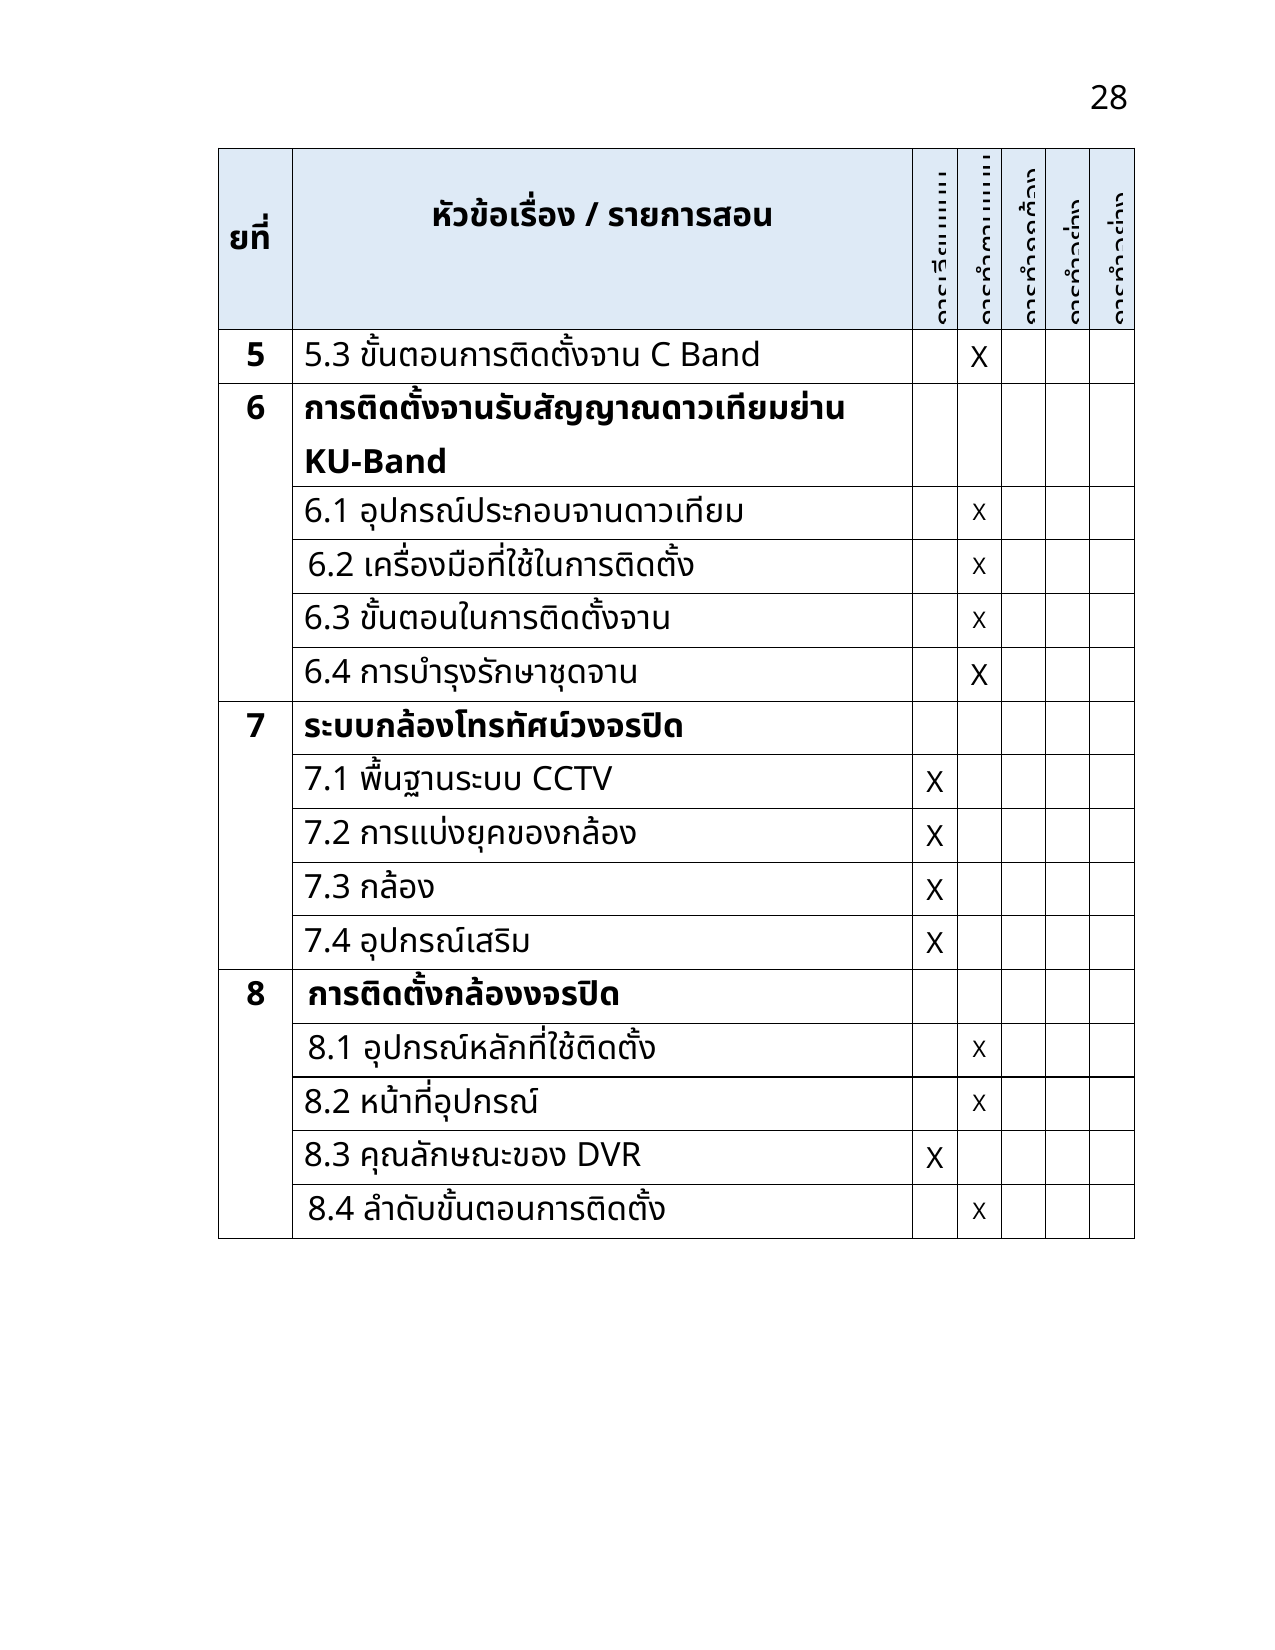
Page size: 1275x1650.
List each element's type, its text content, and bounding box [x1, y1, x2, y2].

table_cell [913, 1078, 957, 1130]
table_cell ระบบกล้องโทรทัศน์วงจรปิด [293, 702, 912, 754]
table_cell [1090, 1024, 1134, 1076]
table_cell 7 [219, 702, 292, 969]
table_cell X [958, 1078, 1001, 1130]
table_cell [958, 1131, 1001, 1184]
table_cell 7.2 การแบ่งยุคของกล้อง [293, 809, 912, 862]
table_cell X [958, 330, 1001, 383]
table_cell [913, 970, 957, 1023]
table_cell [1090, 970, 1134, 1023]
table_cell [1002, 863, 1045, 915]
table_cell X [958, 487, 1001, 539]
table_cell X [958, 1024, 1001, 1076]
table_cell [1046, 540, 1089, 593]
table_cell X [958, 648, 1001, 701]
table_cell X [958, 540, 1001, 593]
table_cell 6.4 การบำรุงรักษาชุดจาน [293, 648, 912, 701]
table_cell 8.1 อุปกรณ์หลักที่ใช้ติดตั้ง [293, 1024, 912, 1076]
table_cell [913, 702, 957, 754]
table_cell [1002, 809, 1045, 862]
table_cell [1046, 970, 1089, 1023]
table_cell [958, 970, 1001, 1023]
table_cell การติดตั้งกล้องงจรปิด [293, 970, 912, 1023]
table_cell [1046, 1131, 1089, 1184]
table_cell [1002, 702, 1045, 754]
table_cell 8 [219, 970, 292, 1238]
table_cell [1002, 1131, 1045, 1184]
table_cell 5.3 ขั้นตอนการติดตั้งจาน C Band [293, 330, 912, 383]
table_cell การติดตั้งจานรับสัญญาณดาวเทียมย่าน KU-Band [293, 384, 912, 486]
table_cell 8.2 หน้าที่อุปกรณ์ [293, 1078, 912, 1130]
table_cell [1046, 755, 1089, 808]
table_cell 8.4 ลำดับขั้นตอนการติดตั้ง [293, 1185, 912, 1238]
table_cell 6.1 อุปกรณ์ประกอบจานดาวเทียม [293, 487, 912, 539]
table_cell [958, 702, 1001, 754]
table_cell [1046, 809, 1089, 862]
table_cell [1002, 1078, 1045, 1130]
table_cell [913, 330, 957, 383]
table_cell [913, 487, 957, 539]
table_cell [1046, 1185, 1089, 1238]
table_cell การทำตามแบบ [958, 149, 1001, 329]
table_cell [1002, 487, 1045, 539]
table_cell [958, 384, 1001, 486]
table_cell [958, 863, 1001, 915]
table_cell [1046, 384, 1089, 486]
table_cell 6 [219, 384, 292, 701]
table_cell [1002, 1024, 1045, 1076]
table_cell X [958, 594, 1001, 647]
table_cell X [913, 809, 957, 862]
table_cell [1046, 648, 1089, 701]
table_cell [1090, 702, 1134, 754]
table_cell [1090, 330, 1134, 383]
table_cell [1090, 755, 1134, 808]
table_cell 6.2 เครื่องมือที่ใช้ในการติดตั้ง [293, 540, 912, 593]
table_cell [1090, 648, 1134, 701]
table_cell [913, 1024, 957, 1076]
table_cell การทำถูกต้องแม่นยำ [1002, 149, 1045, 329]
table_cell [1090, 1185, 1134, 1238]
table_cell 7.1 พื้นฐานระบบ CCTV [293, 755, 912, 808]
table_cell [1090, 916, 1134, 969]
table_cell การทำอย่างผสมผสาน [1046, 149, 1089, 329]
table_cell X [913, 1131, 957, 1184]
table_cell [1090, 1078, 1134, 1130]
table_cell [958, 916, 1001, 969]
table_cell 7.4 อุปกรณ์เสริม [293, 916, 912, 969]
table_cell [1090, 1131, 1134, 1184]
table_cell [1002, 330, 1045, 383]
table_cell [1090, 863, 1134, 915]
table_cell X [913, 755, 957, 808]
table_cell [913, 594, 957, 647]
table_cell X [958, 1185, 1001, 1238]
table_cell [1002, 755, 1045, 808]
table_cell [1046, 594, 1089, 647]
table_cell [1002, 916, 1045, 969]
table_cell [1002, 594, 1045, 647]
table_cell [1046, 1078, 1089, 1130]
table_cell [1046, 863, 1089, 915]
table_cell [1090, 487, 1134, 539]
table_cell 6.3 ขั้นตอนในการติดตั้งจาน [293, 594, 912, 647]
table_cell [1002, 540, 1045, 593]
table_cell 7.3 กล้อง [293, 863, 912, 915]
table_cell [1046, 916, 1089, 969]
table_cell [1002, 1185, 1045, 1238]
table_cell [1046, 1024, 1089, 1076]
table_cell X [913, 863, 957, 915]
table_cell [1046, 702, 1089, 754]
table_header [293, 149, 912, 329]
table_cell [1090, 809, 1134, 862]
table_cell 8.3 คุณลักษณะของ DVR [293, 1131, 912, 1184]
table_cell X [913, 916, 957, 969]
table_cell [1002, 970, 1045, 1023]
table_cell [913, 540, 957, 593]
table_cell 5 [219, 330, 292, 383]
table_cell การทำอย่างอัตโนมัติ [1090, 149, 1134, 329]
table_cell [1046, 330, 1089, 383]
table_header หน่วยที่ [219, 149, 292, 329]
table_cell [913, 384, 957, 486]
table_cell [958, 755, 1001, 808]
table_cell [913, 648, 957, 701]
table_cell [913, 1185, 957, 1238]
table_cell [1002, 648, 1045, 701]
table_cell [1090, 540, 1134, 593]
table_cell [958, 809, 1001, 862]
table_cell [1090, 594, 1134, 647]
table_cell [1090, 384, 1134, 486]
table_cell การเลียนแบบ [913, 149, 957, 329]
table_cell [1002, 384, 1045, 486]
table_cell [1046, 487, 1089, 539]
